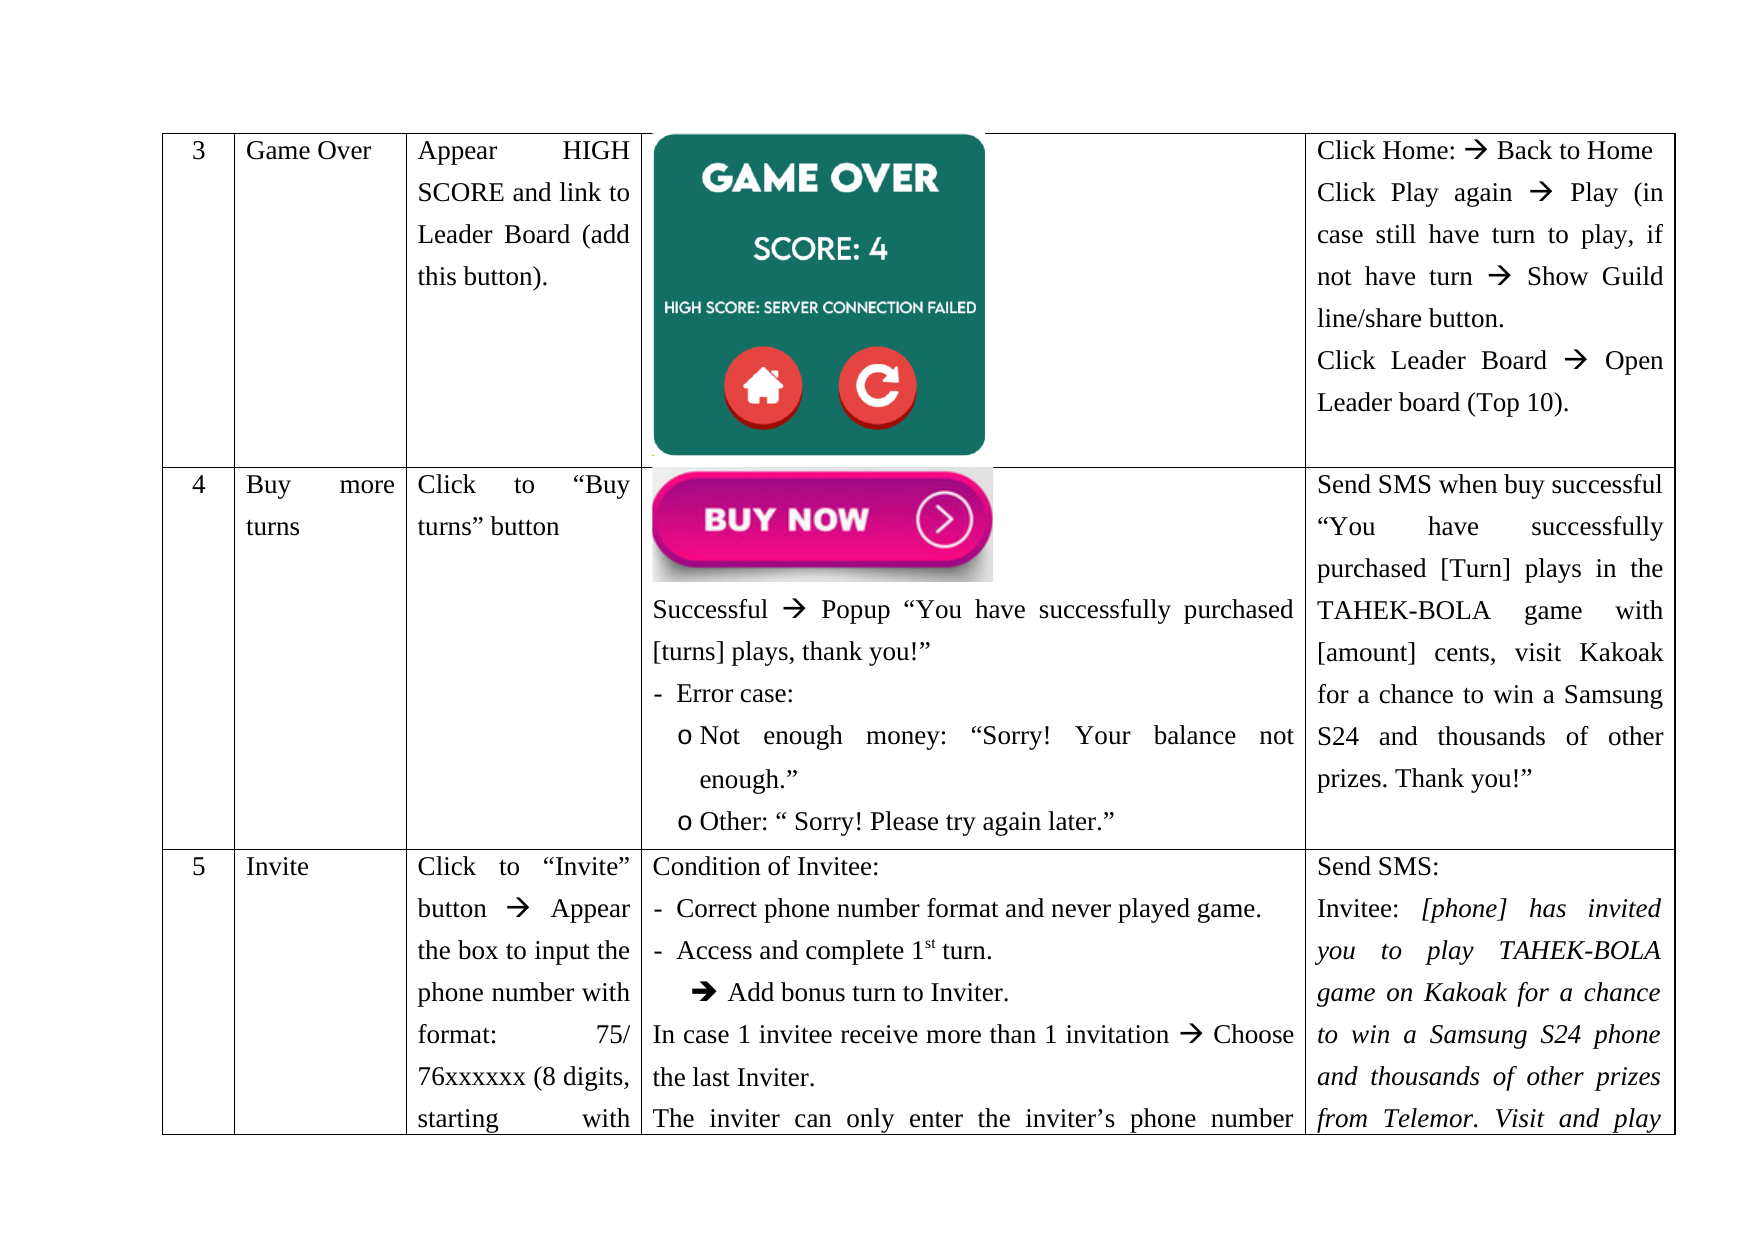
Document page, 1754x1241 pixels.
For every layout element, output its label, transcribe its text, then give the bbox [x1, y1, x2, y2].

table_cell Send SMS when buy successful “You have successfully purchased [Turn] plays in the TAHEK-BOLA game with [amount] cents, visit Kakoak for a chance to win a Samsung S24 and thousands of other prizes. Thank you!” [1306, 468, 1674, 849]
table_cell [642, 850, 1305, 1134]
table_cell Appear HIGH SCORE and link to Leader Board (add this button). [407, 134, 641, 467]
table_cell 4 [163, 468, 234, 849]
table_cell Invite [235, 850, 406, 1134]
table_cell 5 [163, 850, 234, 1134]
picture [652, 467, 994, 582]
picture [652, 133, 986, 456]
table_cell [1306, 850, 1674, 1134]
table_cell [642, 134, 1305, 467]
table_cell Click to “Buy turns” button [407, 468, 641, 849]
table_cell Game Over [235, 134, 406, 467]
table_cell Buy more turns [235, 468, 406, 849]
table_cell Successful Popup “You have successfully purchased [turns] plays, thank you!” Error case: Not enough money: “Sorry! Your balance not enough.” Other: “ Sorry! Please try again later.” [642, 468, 1305, 849]
table_cell Click Home: Back to Home Click Play again Play (in case still have turn to play, if not have turn Show Guild line/share button. Click Leader Board Open Leader board (Top 10). [1306, 134, 1674, 467]
table_cell 3 [163, 134, 234, 467]
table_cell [407, 850, 641, 1134]
